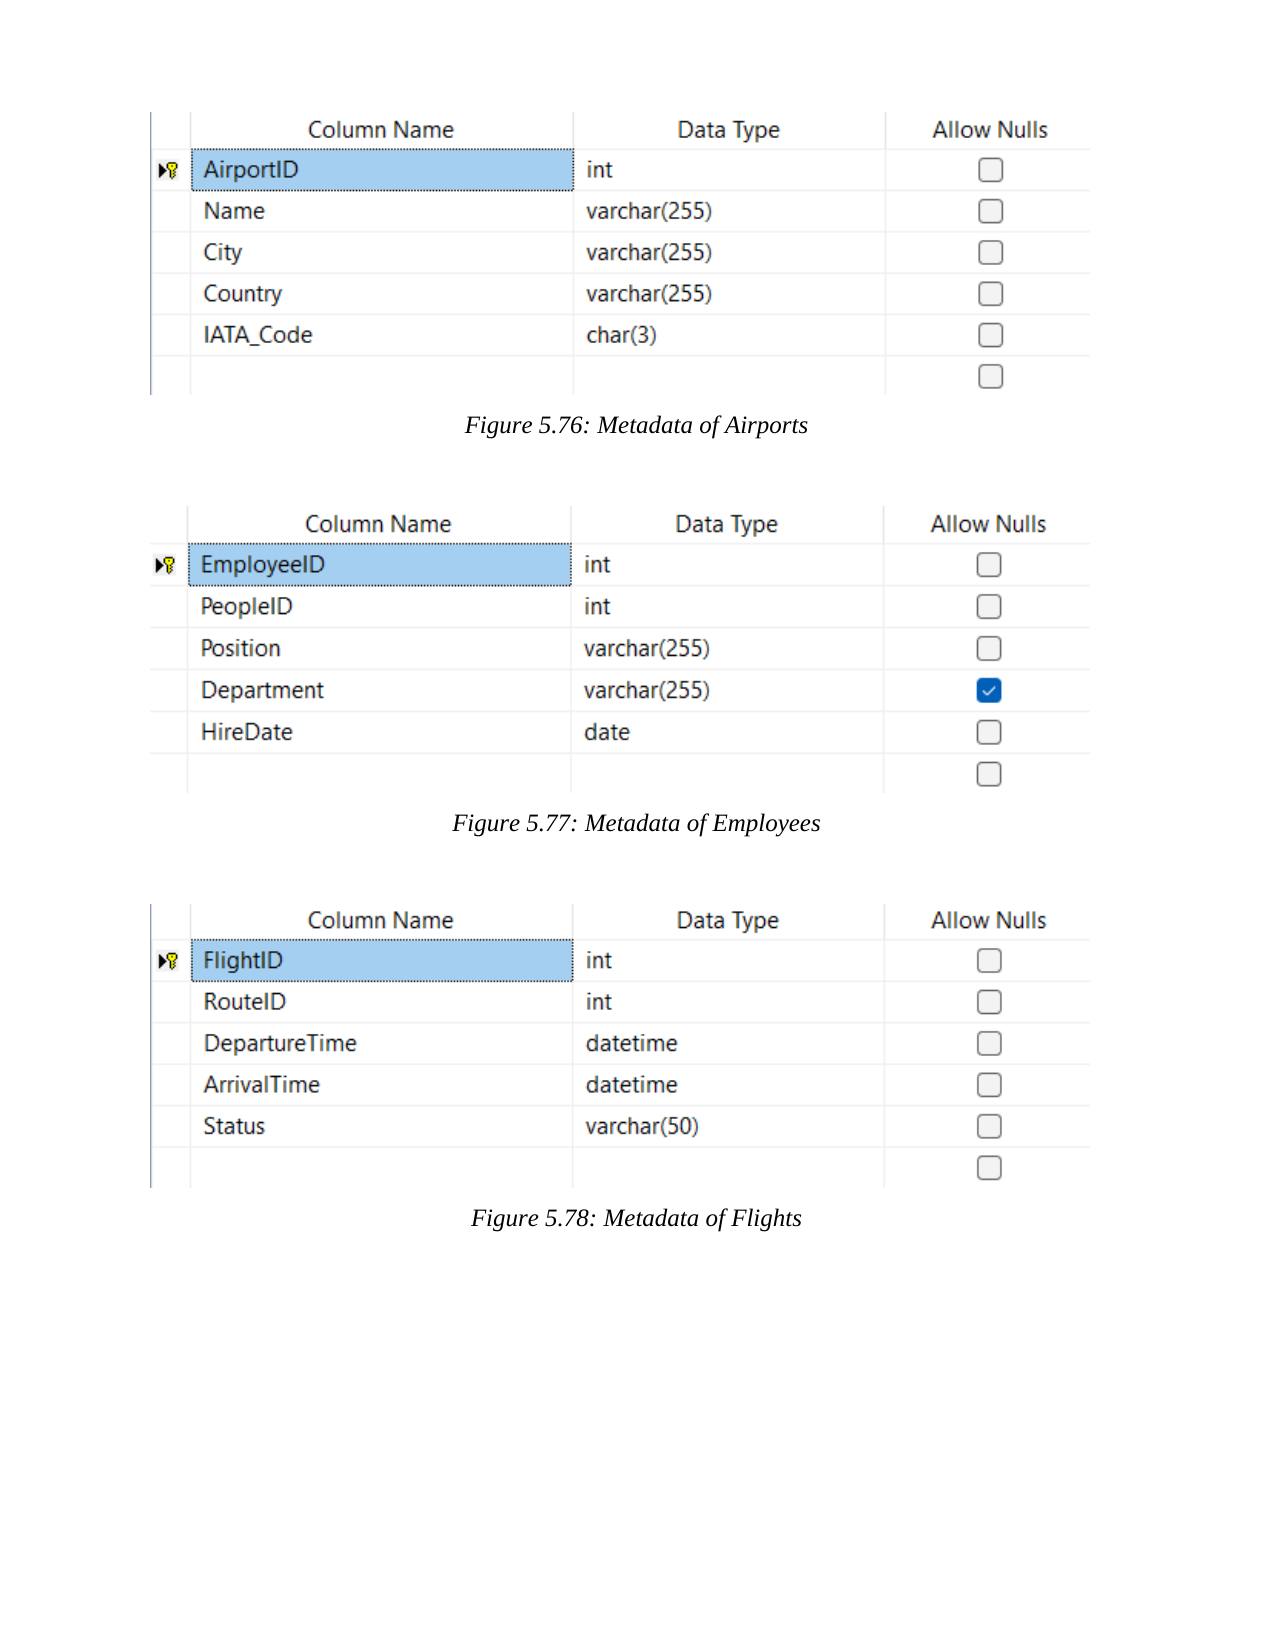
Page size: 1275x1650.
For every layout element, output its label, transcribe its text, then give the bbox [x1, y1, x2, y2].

text Figure 5.78: Metadata of Flights [150, 1203, 1125, 1232]
text Figure 5.77: Metadata of Employees [150, 808, 1125, 837]
picture [150, 112, 1090, 395]
picture [150, 904, 1090, 1188]
text Figure 5.76: Metadata of Airports [150, 411, 1125, 439]
picture [150, 506, 1090, 793]
